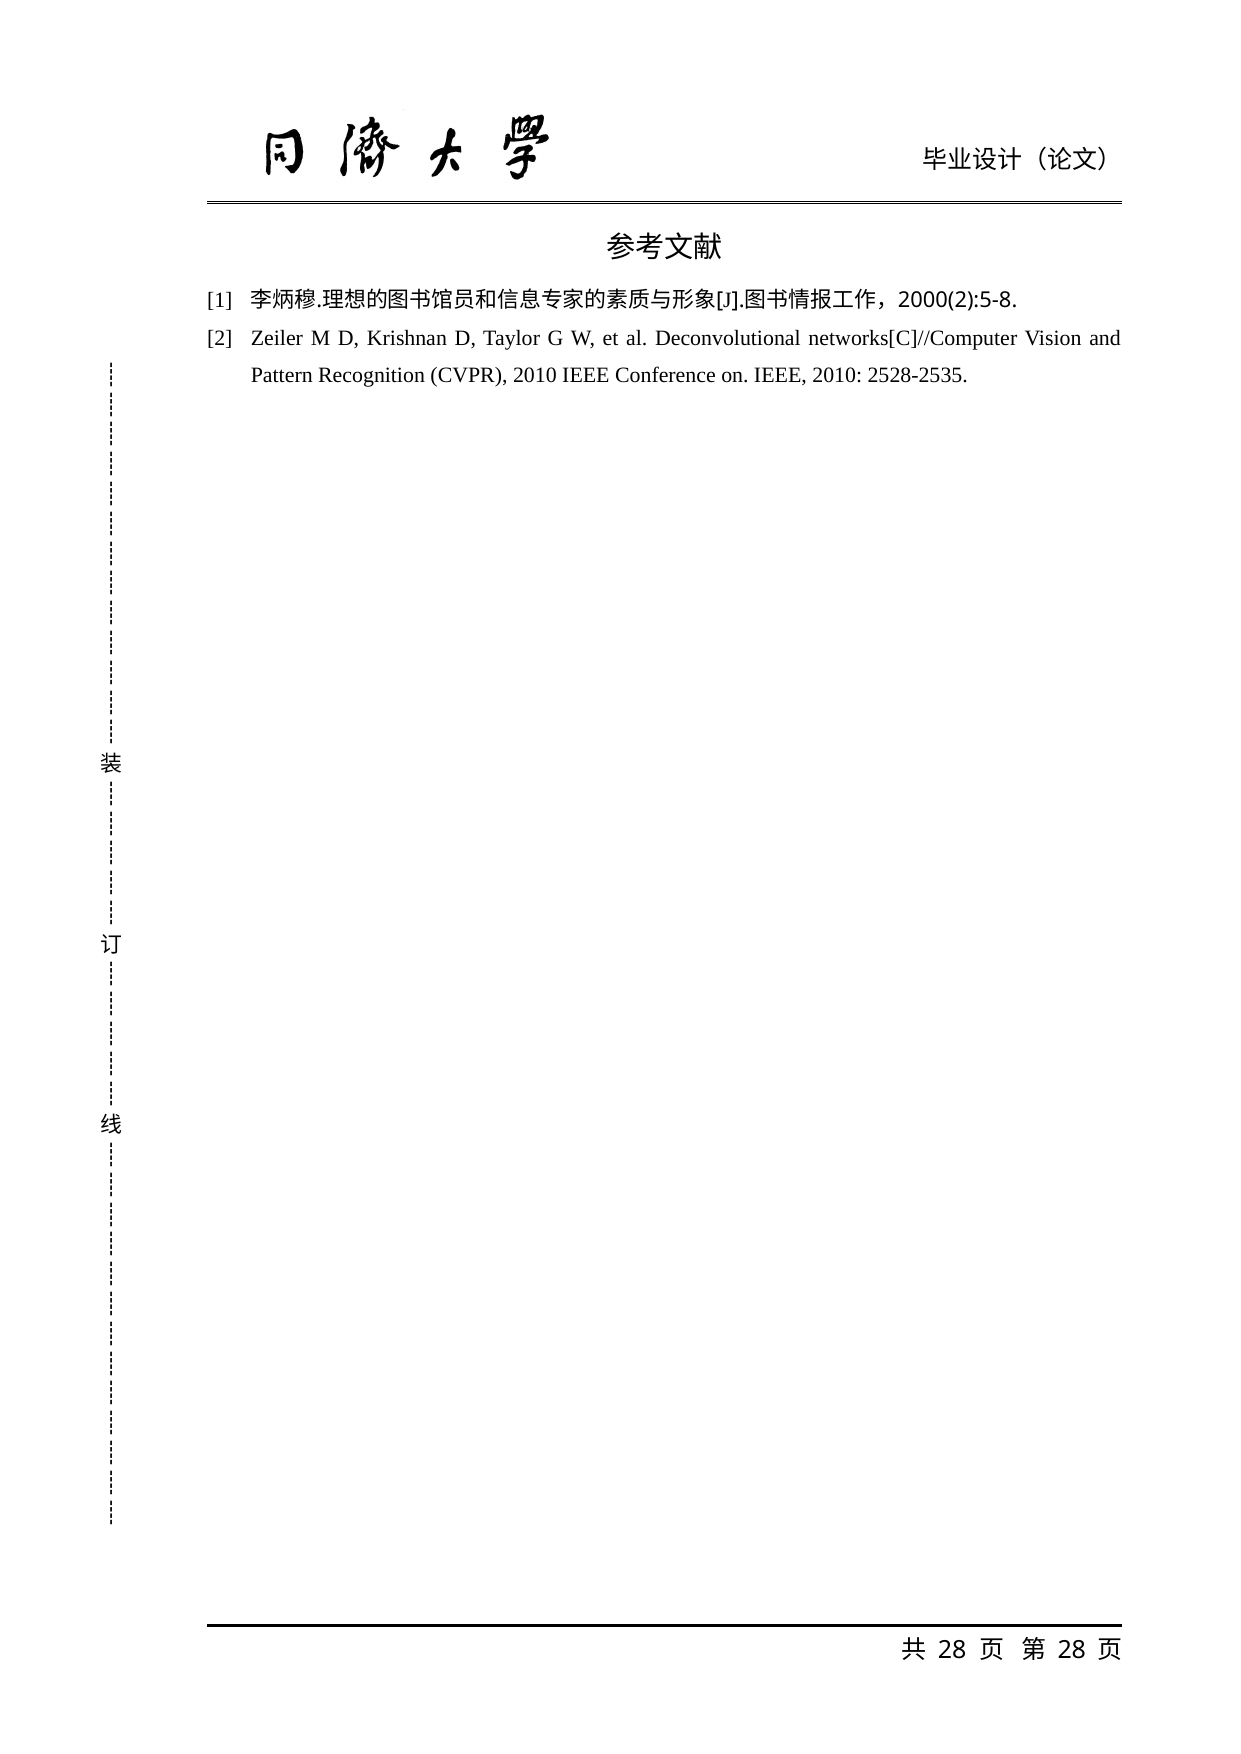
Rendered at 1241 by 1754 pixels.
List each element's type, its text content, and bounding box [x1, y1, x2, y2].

list Zeiler M D, Krishnan D, Taylor G W, et al. Deconvolutional networks[C]//Computer Vision and Pattern Recognition (CVPR), 2010 IEEE Conference on. IEEE, 2010: 2528-2535. [207, 315, 1122, 390]
subtitle 参考文献 [207, 228, 1122, 265]
picture [244, 106, 567, 185]
list 李炳穆.理想的图书馆员和信息专家的素质与形象[J].图书情报工作，2000(2):5-8. [207, 278, 1122, 315]
